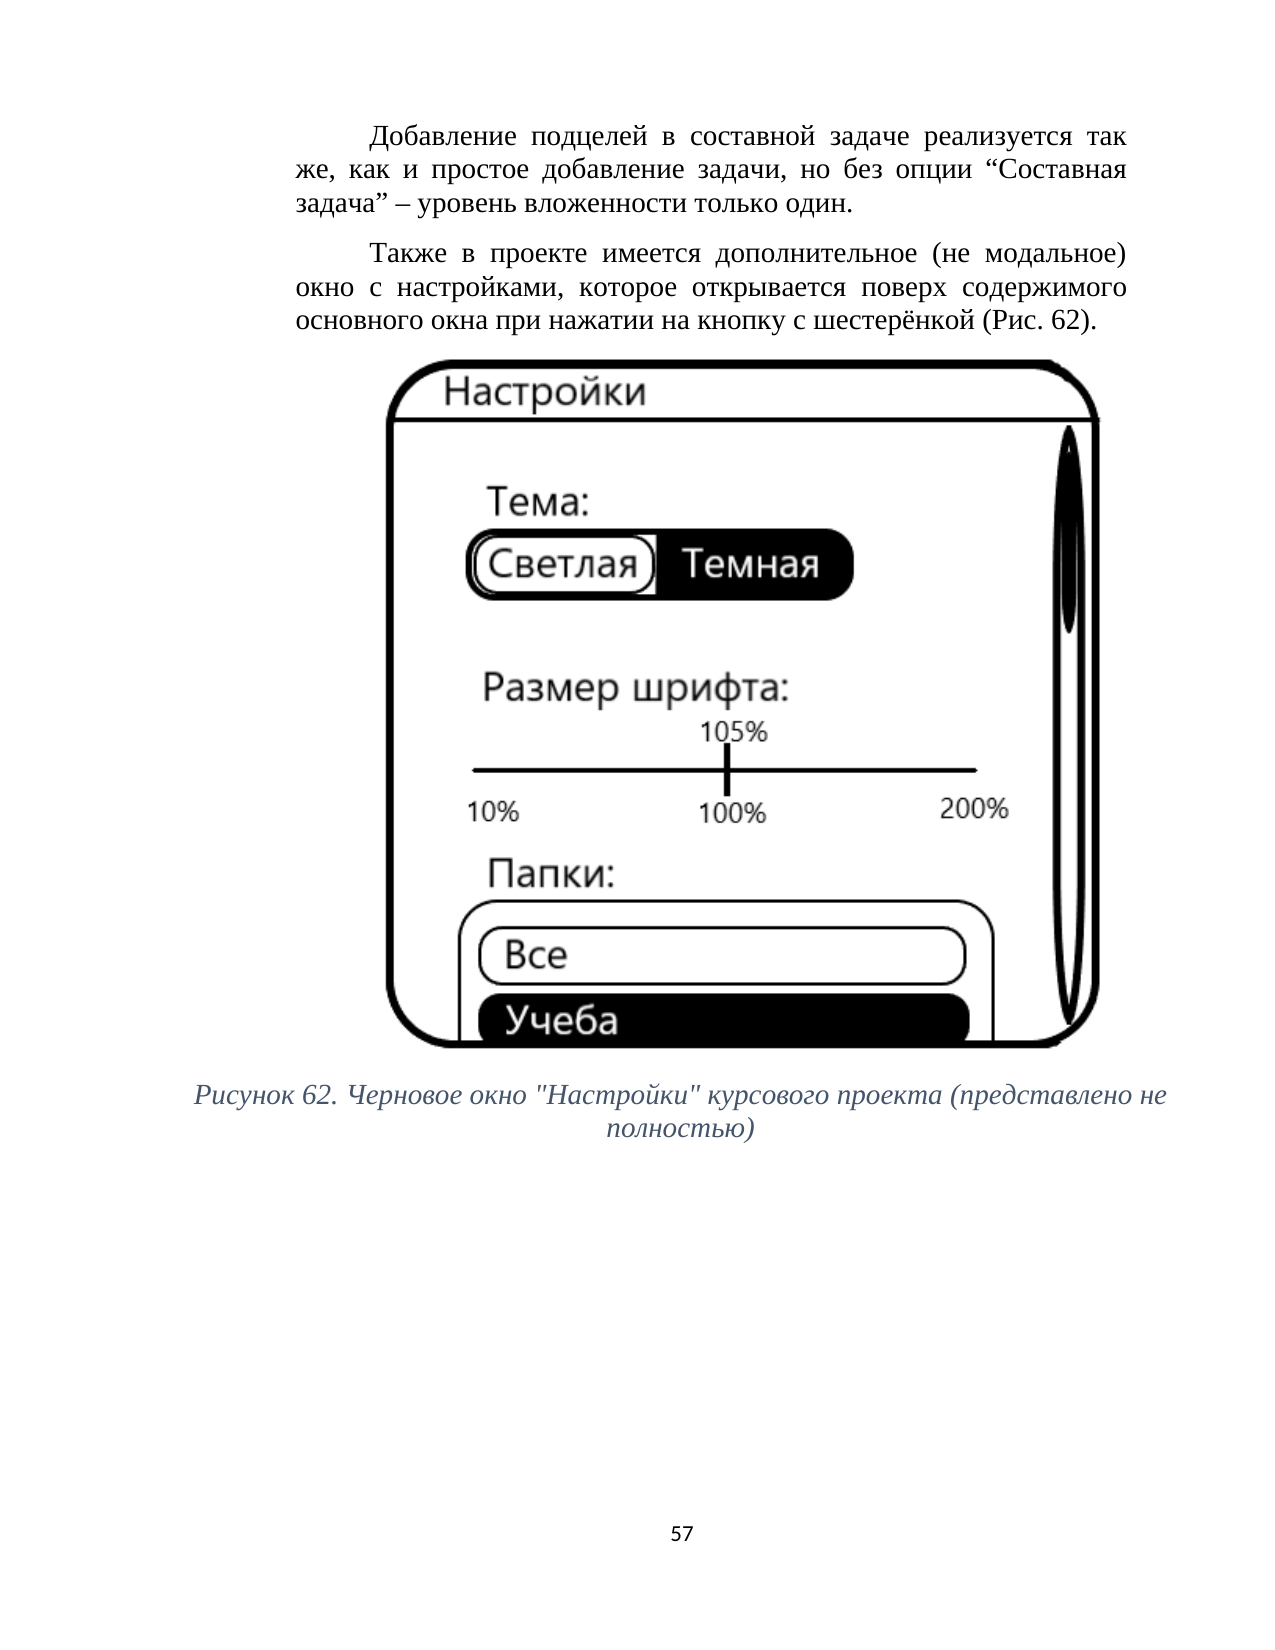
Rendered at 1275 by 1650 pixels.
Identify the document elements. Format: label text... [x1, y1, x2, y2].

text Рисунок 62. Черновое окно "Настройки" курсового проекта (представлено не полностью) [177, 1077, 1186, 1144]
text Добавление подцелей в составной задаче реализуется так же, как и простое добавление задачи, но без опции “Составная задача” – уровень вложенности только один. [295, 118, 1127, 219]
text Также в проекте имеется дополнительное (не модальное) окно с настройками, которое открывается поверх содержимого основного окна при нажатии на кнопку с шестерёнкой (Рис. 62). [295, 235, 1127, 336]
picture [369, 352, 1117, 1061]
